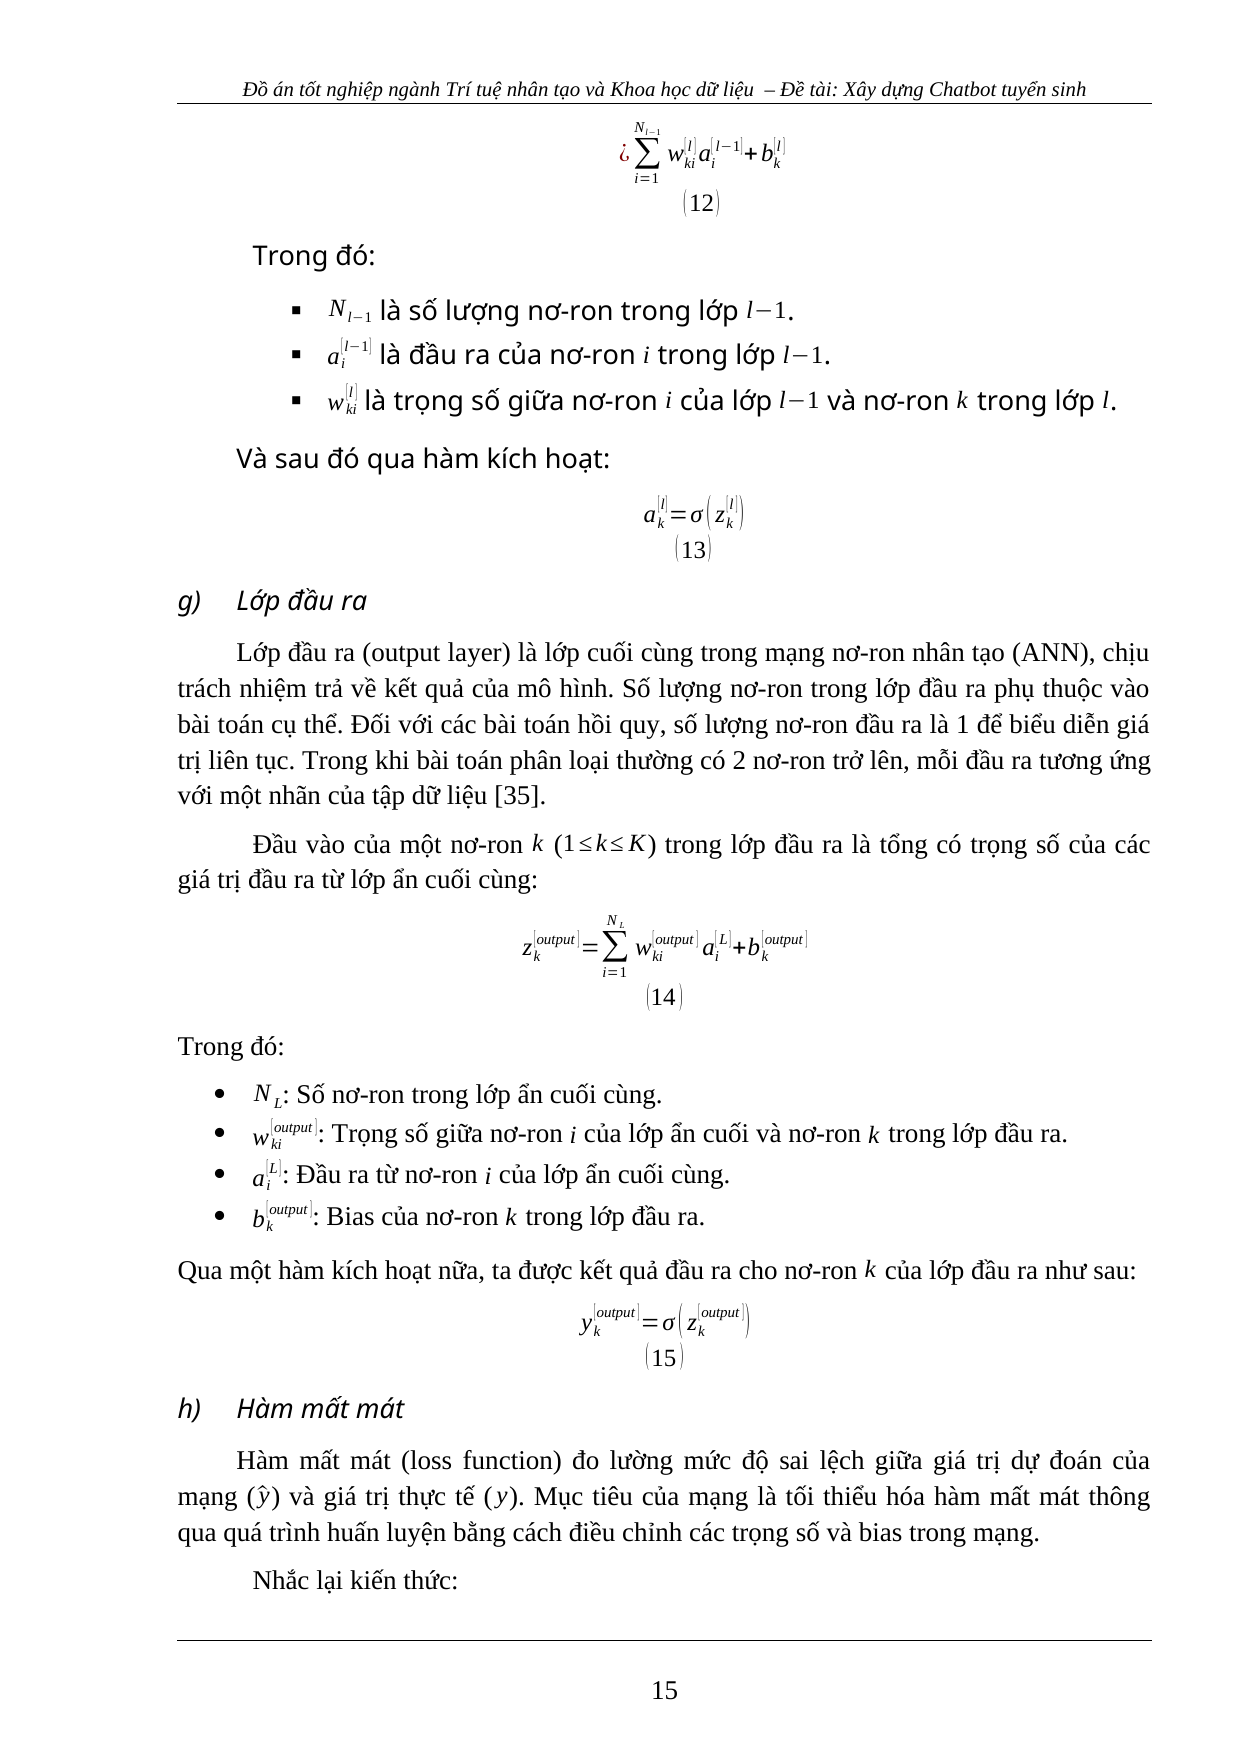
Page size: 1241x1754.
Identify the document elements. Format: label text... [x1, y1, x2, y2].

text Hàm mất mát (loss function) đo lường mức độ sai lệch giữa giá trị dự đoán của mạng () và giá trị thực tế (). Mục tiêu của mạng là tối thiểu hóa hàm mất mát thông qua quá trình huấn luyện bằng cách điều chỉnh các trọng số và bias trong mạng. [177, 1444, 1152, 1547]
list : Đầu ra từ nơ-ron của lớp ẩn cuối cùng. [215, 1159, 1152, 1195]
subtitle Lớp đầu ra [177, 582, 1152, 618]
list ​ là số lượng nơ-ron trong lớp . [290, 291, 1152, 330]
list ​ là trọng số giữa nơ-ron của lớp và nơ-ron trong lớp . [290, 381, 1152, 421]
text Nhắc lại kiến thức: [177, 1564, 1152, 1595]
list : Trọng số giữa nơ-ron của lớp ẩn cuối và nơ-ron trong lớp đầu ra. [215, 1118, 1152, 1154]
list ​: Bias của nơ-ron trong lớp đầu ra. [215, 1200, 1152, 1236]
text Trong đó: [177, 1030, 1152, 1061]
list ​ là đầu ra của nơ-ron trong lớp . [290, 335, 1152, 375]
text Đầu vào của một nơ-ron () trong lớp đầu ra là tổng có trọng số của các giá trị đầu ra từ lớp ẩn cuối cùng: [177, 828, 1152, 894]
text Lớp đầu ra (output layer) là lớp cuối cùng trong mạng nơ-ron nhân tạo (ANN), chịu trách nhiệm trả về kết quả của mô hình. Số lượng nơ-ron trong lớp đầu ra phụ thuộc vào bài toán cụ thể. Đối với các bài toán hồi quy, số lượng nơ-ron đầu ra là 1 để biểu diễn giá trị liên tục. Trong khi bài toán phân loại thường có 2 nơ-ron trở lên, mỗi đầu ra tương ứng với một nhãn của tập dữ liệu . [177, 637, 1152, 811]
list ​: Số nơ-ron trong lớp ẩn cuối cùng. [215, 1078, 1152, 1113]
text Và sau đó qua hàm kích hoạt: [236, 439, 1152, 476]
text Qua một hàm kích hoạt nữa, ta được kết quả đầu ra cho nơ-ron của lớp đầu ra như sau: [177, 1254, 1152, 1285]
text Trong đó: [252, 237, 1152, 273]
subtitle Hàm mất mát [177, 1389, 1152, 1426]
